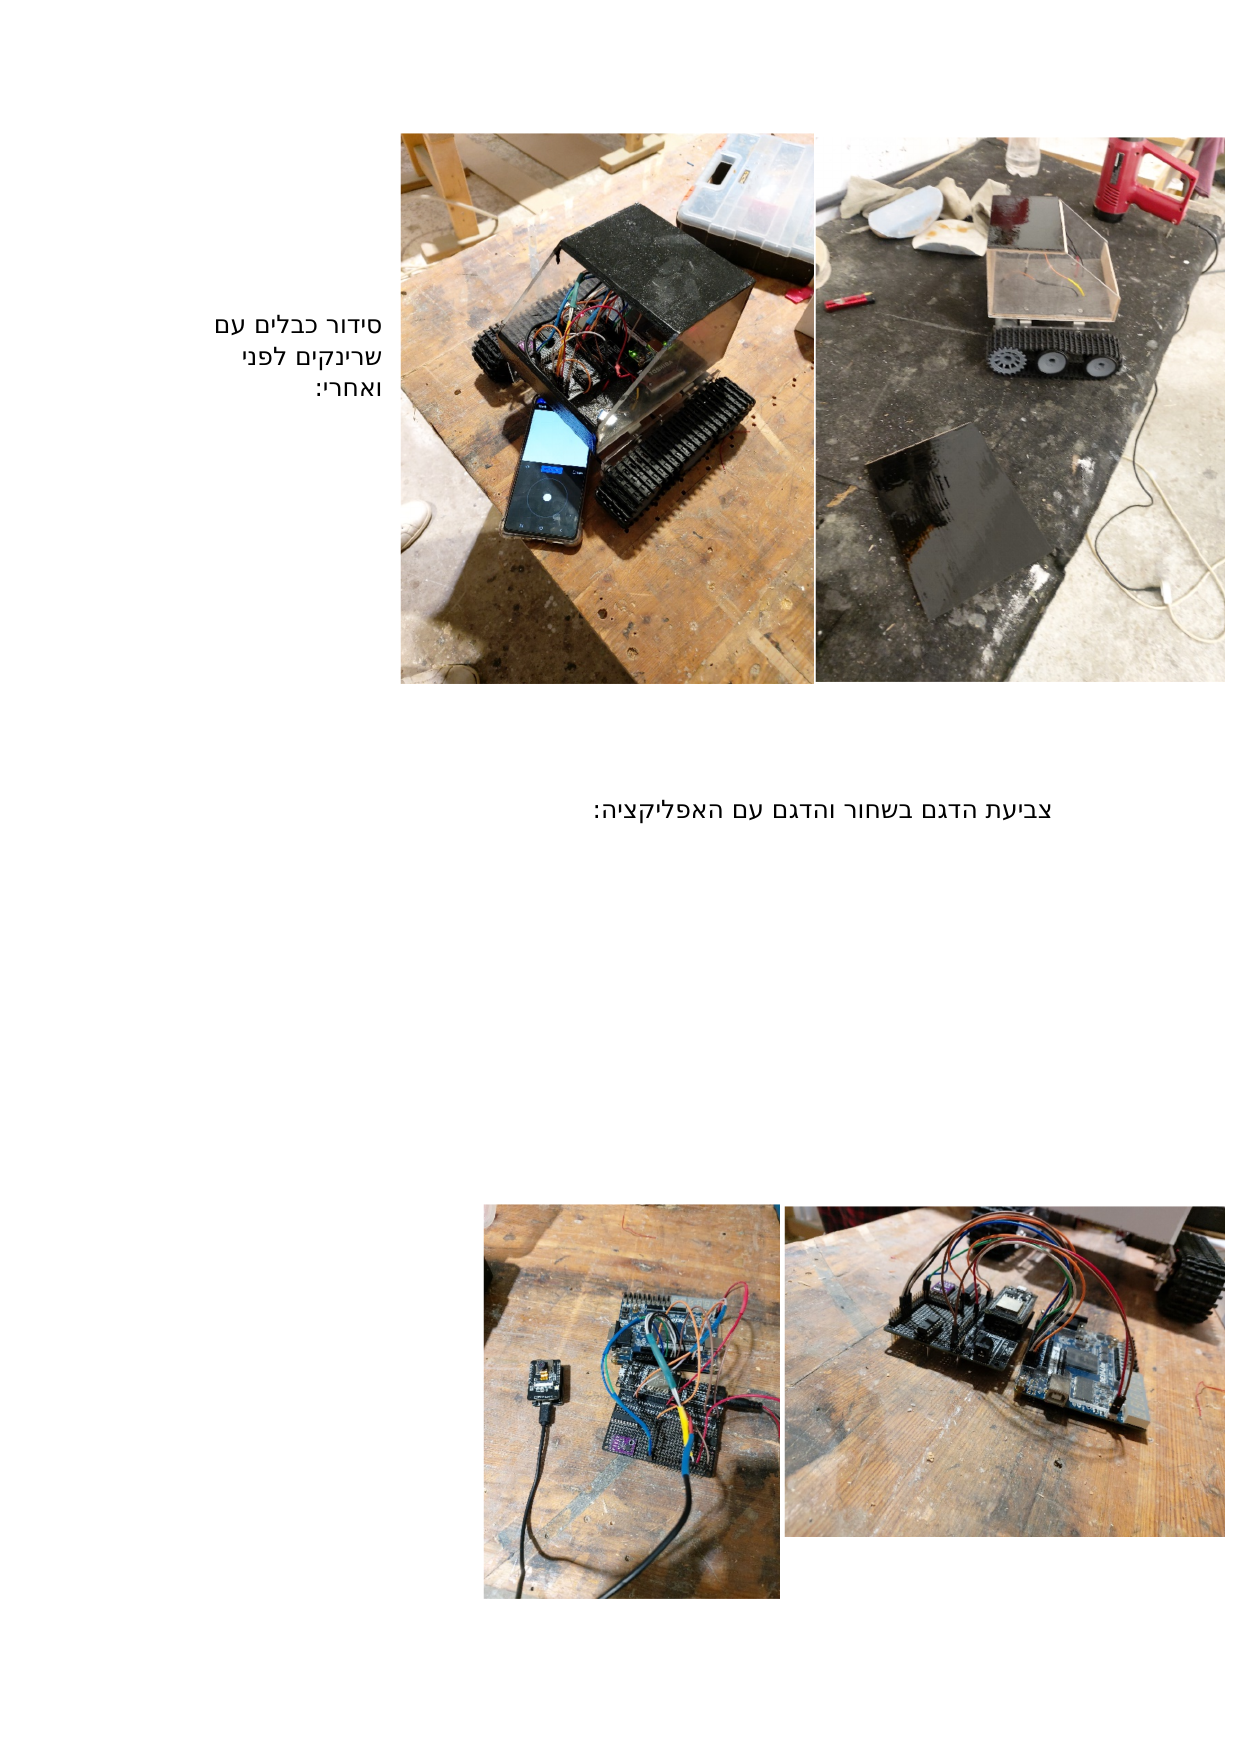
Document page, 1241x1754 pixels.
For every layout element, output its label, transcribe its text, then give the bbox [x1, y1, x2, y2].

picture [484, 1205, 780, 1598]
text צביעת הדגם בשחור והדגם עם האפליקציה: [187, 795, 1053, 824]
text סידור כבלים עם שרינקים לפני ואחרי: [187, 310, 400, 402]
picture [401, 134, 814, 683]
picture [816, 138, 1225, 681]
picture [785, 1207, 1225, 1537]
